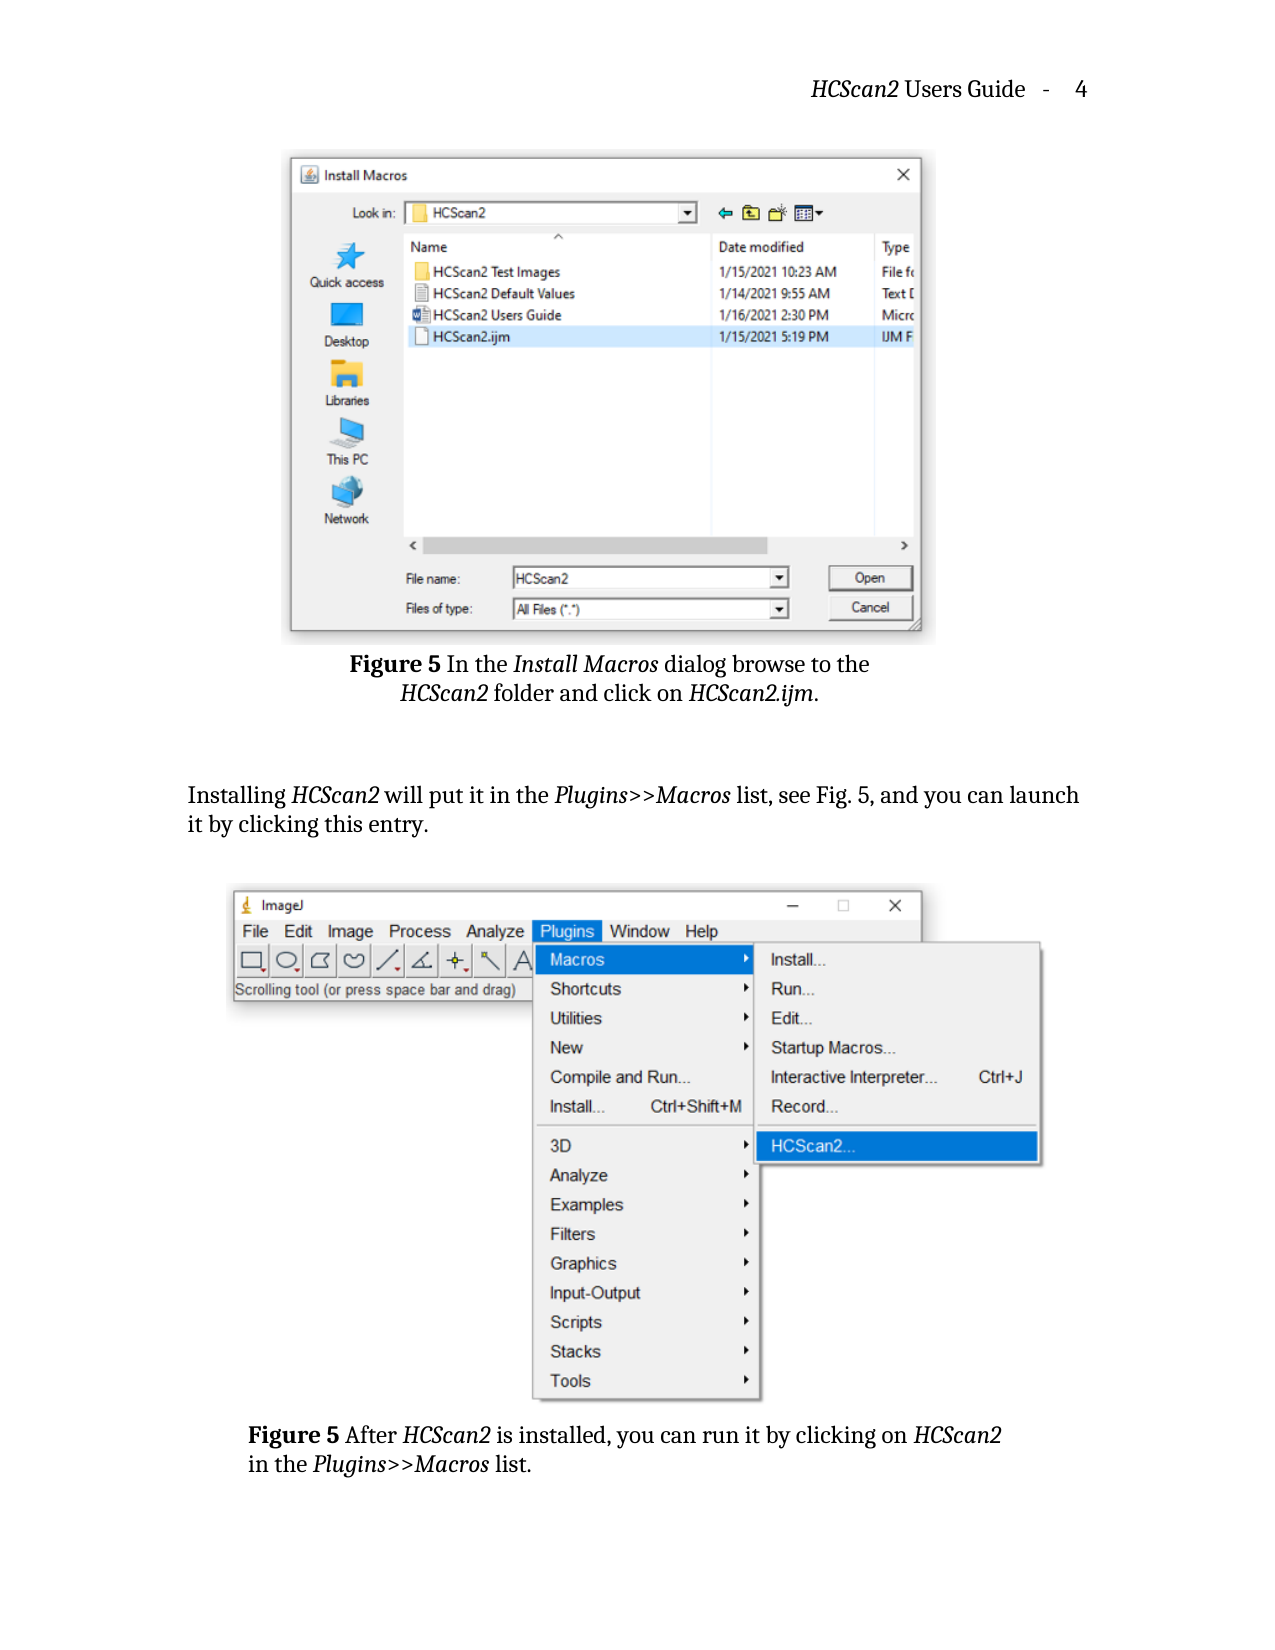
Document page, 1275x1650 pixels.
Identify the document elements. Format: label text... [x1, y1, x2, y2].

text Installing HCScan2 will put it in the Plugins>>Macros list, see Fig. 5, and you can launch it by clicking this entry. [187, 781, 1087, 838]
picture [226, 883, 1049, 1412]
picture [281, 149, 936, 645]
